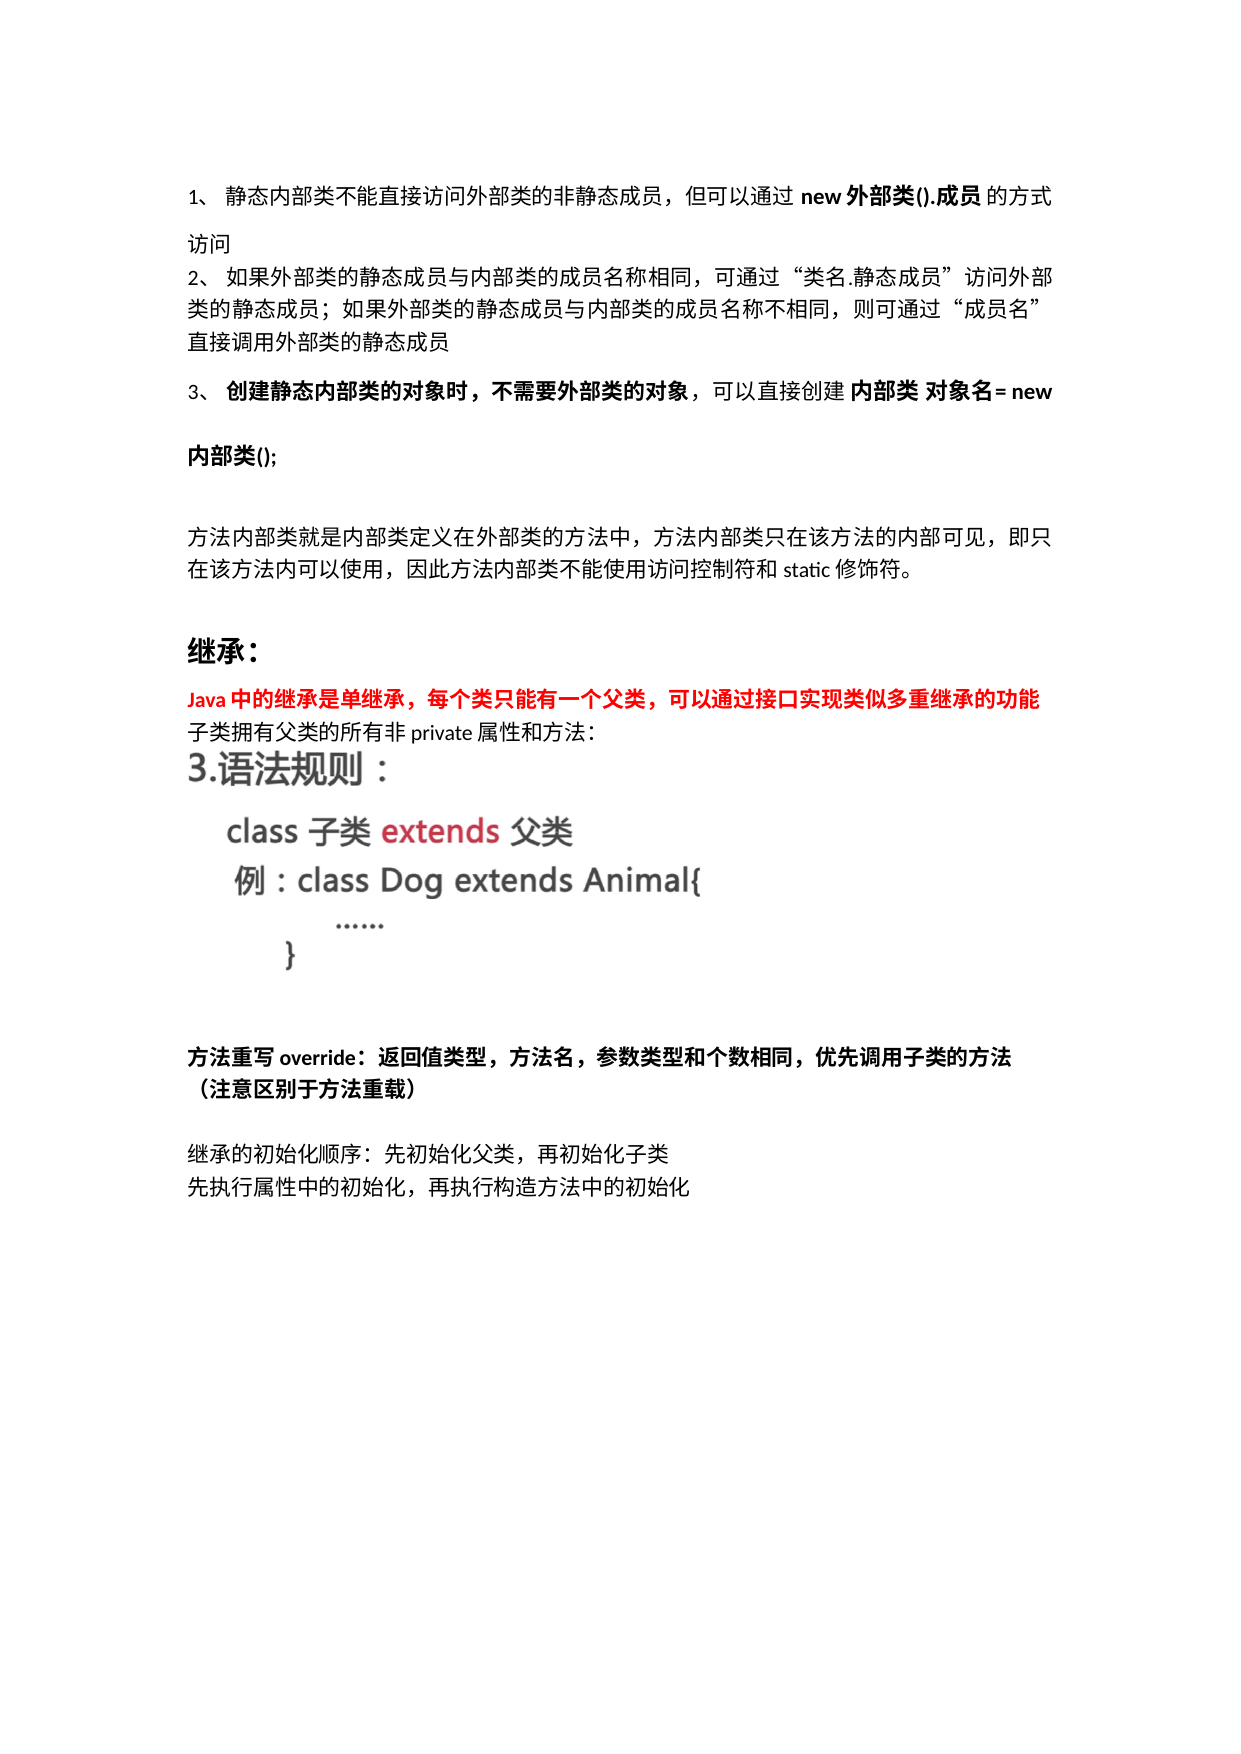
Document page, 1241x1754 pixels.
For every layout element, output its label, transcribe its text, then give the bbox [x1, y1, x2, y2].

text 1、 静态内部类不能直接访问外部类的非静态成员，但可以通过 new 外部类().成员 的方式访问 [187, 162, 1053, 259]
text （注意区别于方法重载） [187, 1072, 1053, 1104]
text 继承： [187, 617, 1053, 682]
text 3、 创建静态内部类的对象时，不需要外部类的对象，可以直接创建 内部类 对象名= new 内部类(); [187, 357, 1053, 487]
text Java中的继承是单继承，每个类只能有一个父类，可以通过接口实现类似多重继承的功能 [187, 682, 1053, 714]
text 子类拥有父类的所有非private属性和方法： [187, 714, 1053, 747]
picture [187, 747, 703, 984]
text 方法重写override：返回值类型，方法名，参数类型和个数相同，优先调用子类的方法 [187, 1039, 1053, 1072]
text 方法内部类就是内部类定义在外部类的方法中，方法内部类只在该方法的内部可见，即只在该方法内可以使用，因此方法内部类不能使用访问控制符和 static 修饰符。 [187, 519, 1053, 584]
text 先执行属性中的初始化，再执行构造方法中的初始化 [187, 1169, 1053, 1202]
text 继承的初始化顺序：先初始化父类，再初始化子类 [187, 1137, 1053, 1169]
text 2、 如果外部类的静态成员与内部类的成员名称相同，可通过“类名.静态成员”访问外部类的静态成员；如果外部类的静态成员与内部类的成员名称不相同，则可通过“成员名”直接调用外部类的静态成员 [187, 259, 1053, 357]
